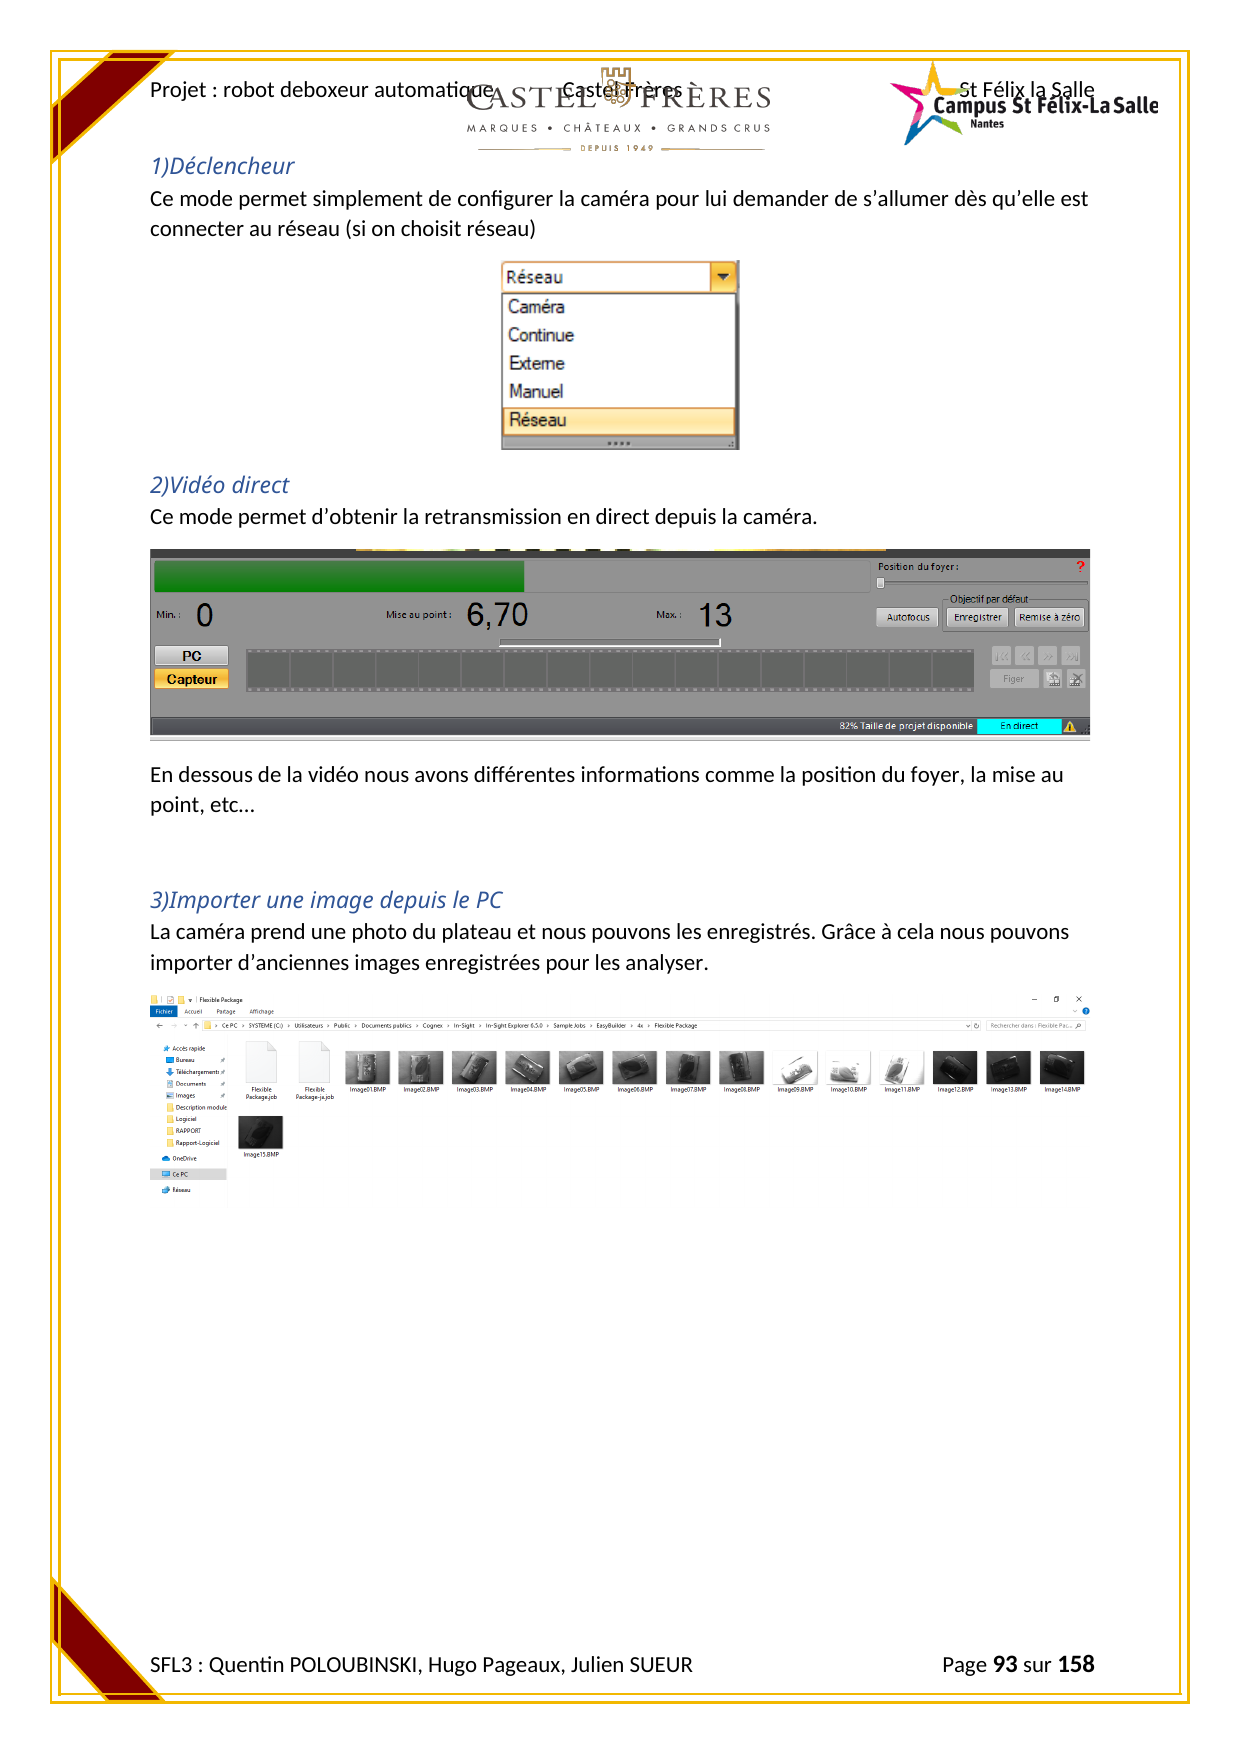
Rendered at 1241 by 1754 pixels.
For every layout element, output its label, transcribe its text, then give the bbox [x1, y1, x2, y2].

text En dessous de la vidéo nous avons différentes informations comme la position du foyer, la mise au point, etc… [150, 760, 1090, 818]
picture [460, 59, 773, 157]
text Ce mode permet d’obtenir la retransmission en direct depuis la caméra. [150, 502, 1090, 531]
subtitle 1)Déclencheur [150, 150, 1090, 181]
text Ce mode permet simplement de configurer la caméra pour lui demander de s’allumer dès qu’elle est connecter au réseau (si on choisit réseau) [150, 184, 1090, 242]
picture [500, 260, 740, 450]
picture [889, 60, 1158, 145]
picture [150, 549, 1091, 741]
picture [150, 994, 1091, 1208]
subtitle 2)Vidéo direct [150, 469, 1090, 500]
text La caméra prend une photo du plateau et nous pouvons les enregistrés. Grâce à cela nous pouvons importer d’anciennes images enregistrées pour les analyser. [150, 917, 1090, 976]
subtitle 3)Importer une image depuis le PC [150, 884, 1090, 915]
